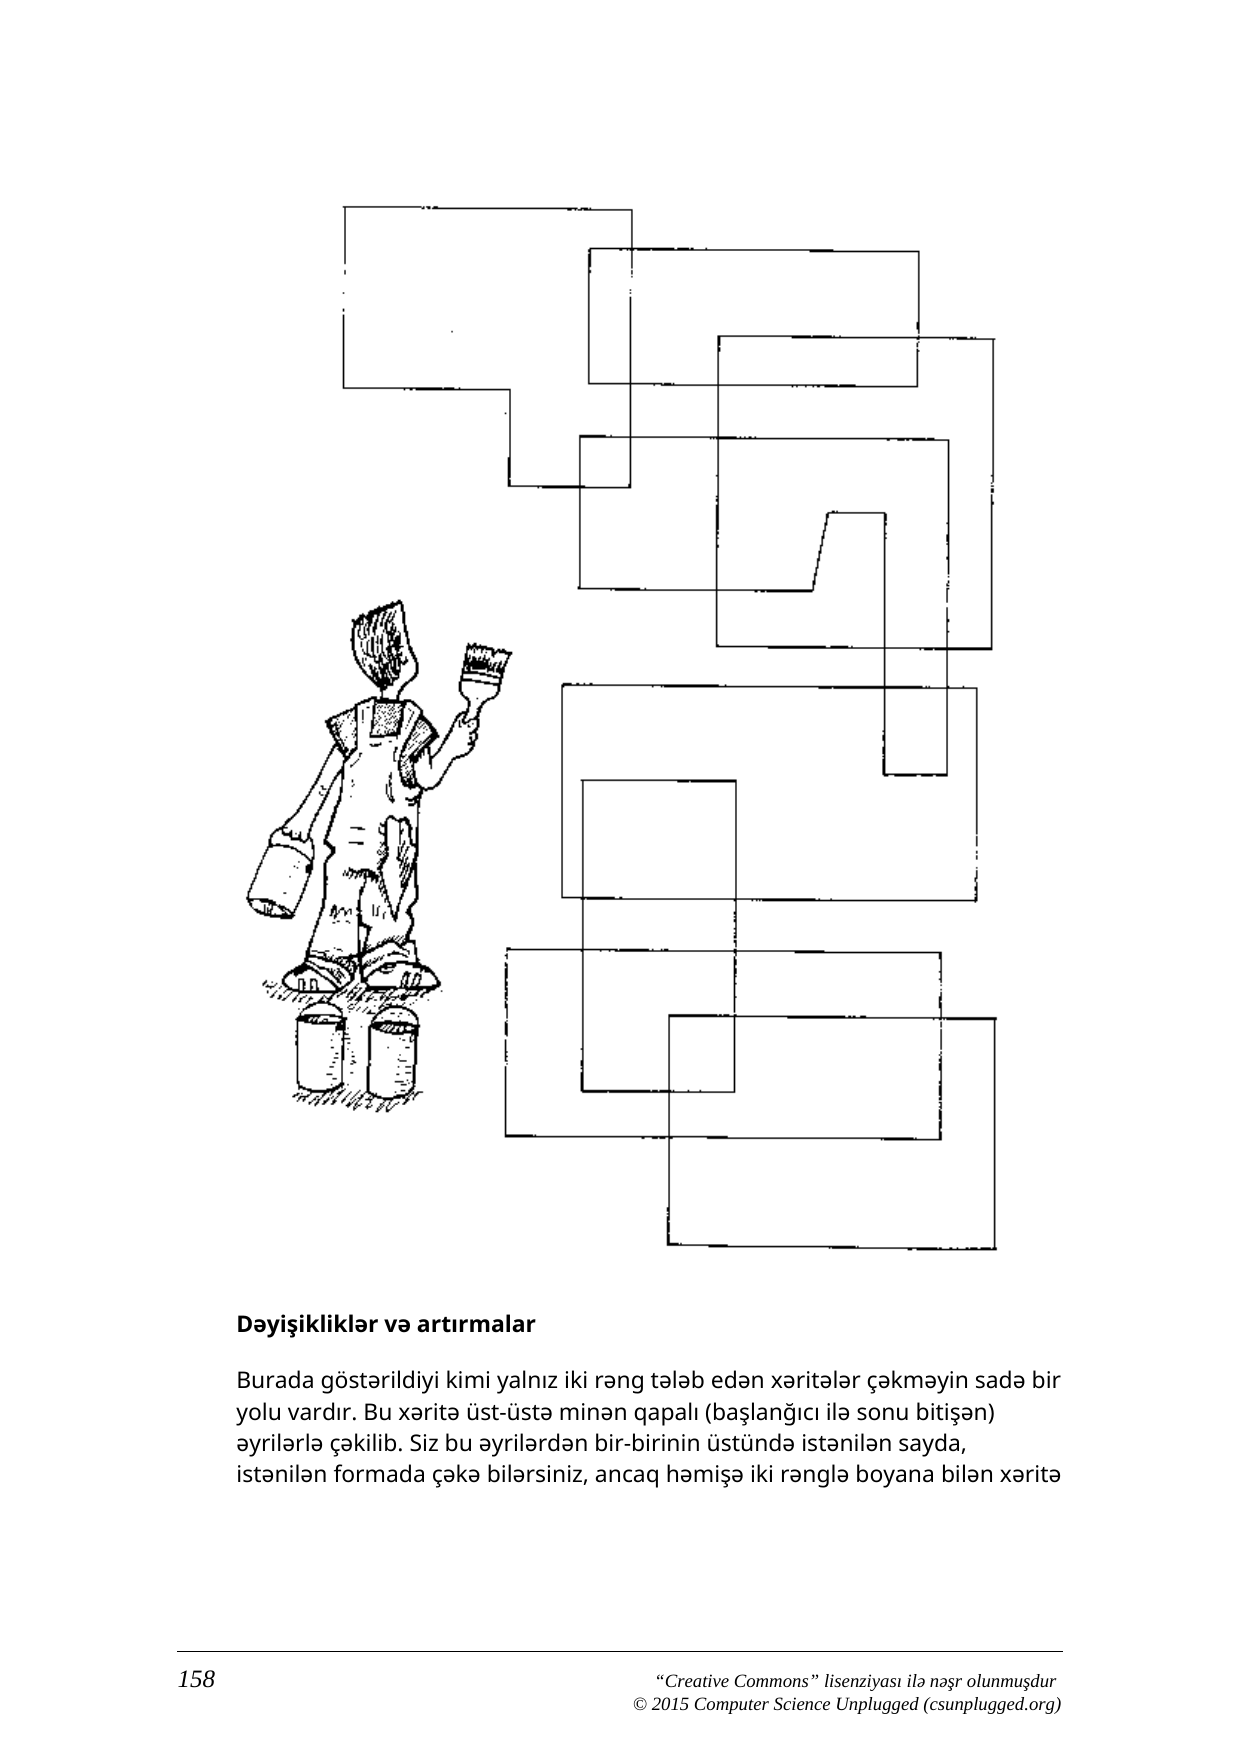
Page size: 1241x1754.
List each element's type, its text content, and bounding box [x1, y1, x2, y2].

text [236, 1364, 1063, 1489]
text Dəyişikliklər və artırmalar [236, 1307, 1063, 1339]
picture [236, 147, 1063, 1307]
